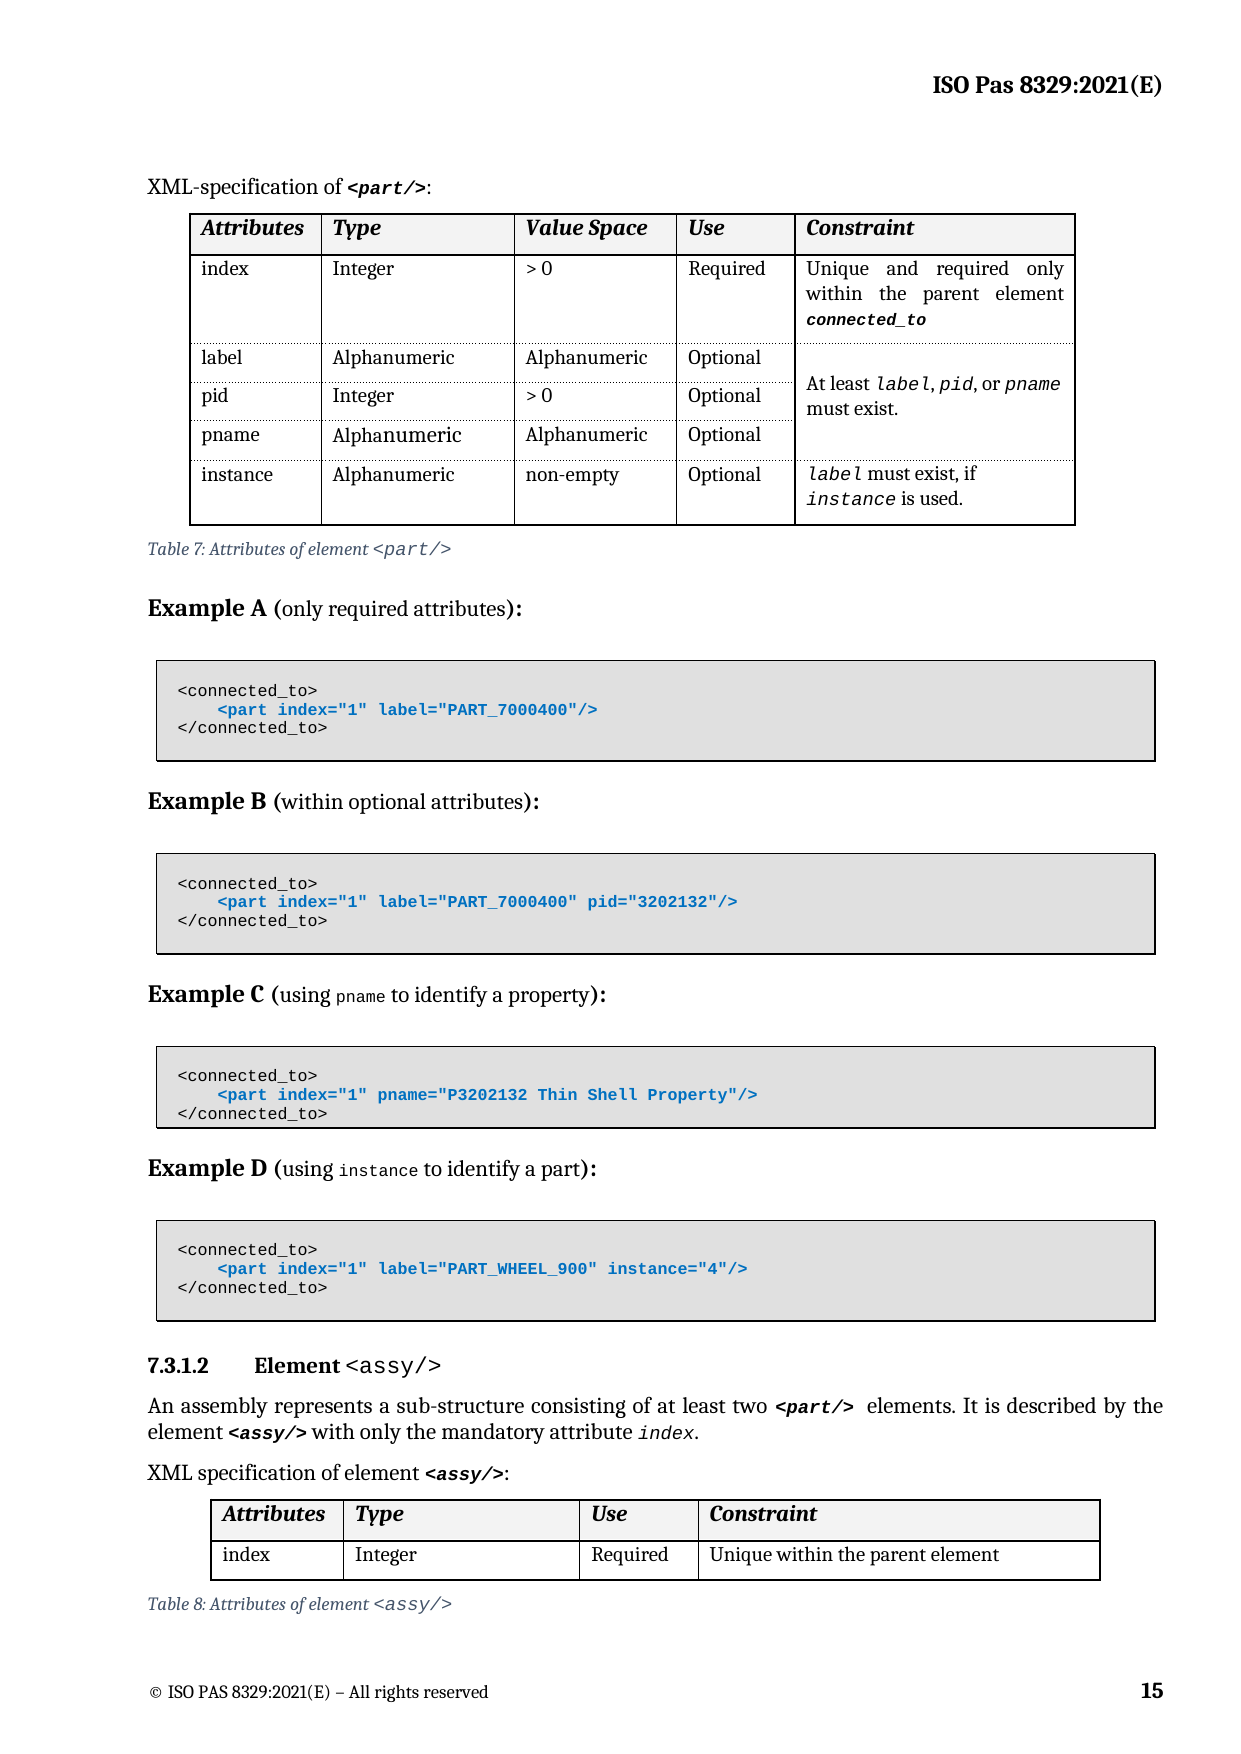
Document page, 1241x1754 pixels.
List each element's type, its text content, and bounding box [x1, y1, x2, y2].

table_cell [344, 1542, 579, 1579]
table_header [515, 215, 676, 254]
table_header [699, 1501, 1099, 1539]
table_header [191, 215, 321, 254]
text Example A (only required attributes): [148, 594, 1163, 623]
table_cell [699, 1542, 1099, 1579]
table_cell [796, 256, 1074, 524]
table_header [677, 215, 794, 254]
text <part index="1" label="PART_7000400" pid="3202132"/> [157, 891, 1154, 910]
text Table 7: Attributes of element <part/> [148, 538, 1163, 561]
text Example D (using instance to identify a part): [148, 1154, 1163, 1182]
text <part index="1" label="PART_7000400"/> [157, 698, 1154, 717]
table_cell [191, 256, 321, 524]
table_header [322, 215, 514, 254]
text </connected_to> [157, 910, 1154, 929]
text <connected_to> [157, 1239, 1154, 1258]
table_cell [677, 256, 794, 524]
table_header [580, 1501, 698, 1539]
text <connected_to> [157, 1065, 1154, 1084]
text <connected_to> [157, 679, 1154, 698]
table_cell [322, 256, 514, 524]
subtitle Element <assy/> [148, 1353, 1163, 1380]
text <part index="1" pname="P3202132 Thin Shell Property"/> [157, 1084, 1154, 1103]
text <part index="1" label="PART_WHEEL_900" instance="4"/> [157, 1258, 1154, 1277]
text Example C (using pname to identify a property): [148, 980, 1163, 1008]
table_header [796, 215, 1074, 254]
text <connected_to> [157, 872, 1154, 891]
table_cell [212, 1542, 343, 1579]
text </connected_to> [157, 717, 1154, 736]
text </connected_to> [157, 1103, 1154, 1127]
text XML specification of element <assy/>: [148, 1458, 1163, 1486]
text Example B (within optional attributes): [148, 787, 1163, 816]
text XML-specification of <part/>: [148, 174, 1163, 200]
text </connected_to> [157, 1277, 1154, 1295]
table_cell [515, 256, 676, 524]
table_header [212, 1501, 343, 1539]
text Table 8: Attributes of element <assy/> [148, 1594, 1163, 1616]
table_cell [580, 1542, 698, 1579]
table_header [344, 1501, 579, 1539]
text An assembly represents a sub-structure consisting of at least two <part/> elements. It is described by the element <assy/> with only the mandatory attribute index. [148, 1393, 1163, 1446]
